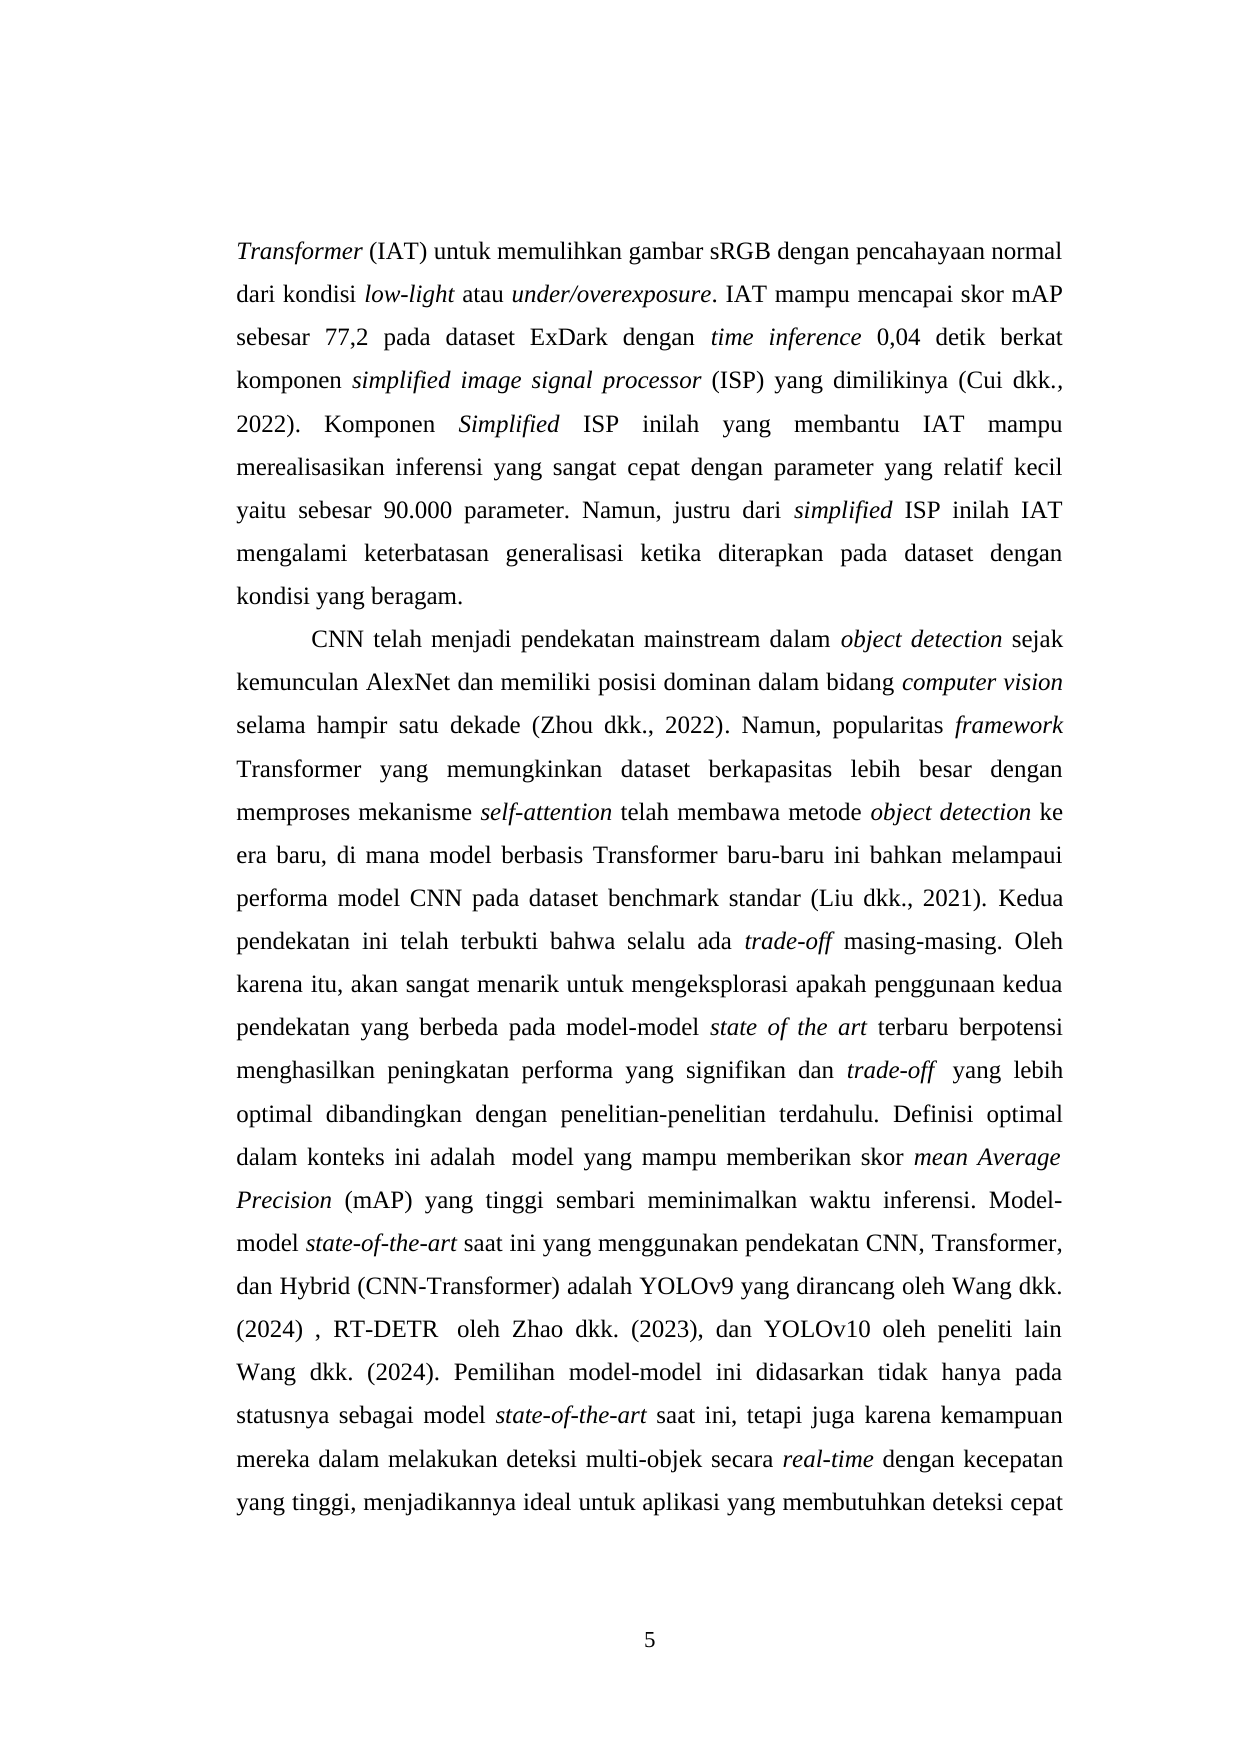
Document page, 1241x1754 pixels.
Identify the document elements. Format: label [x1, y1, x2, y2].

text [236, 624, 1063, 1516]
text [236, 236, 1063, 610]
